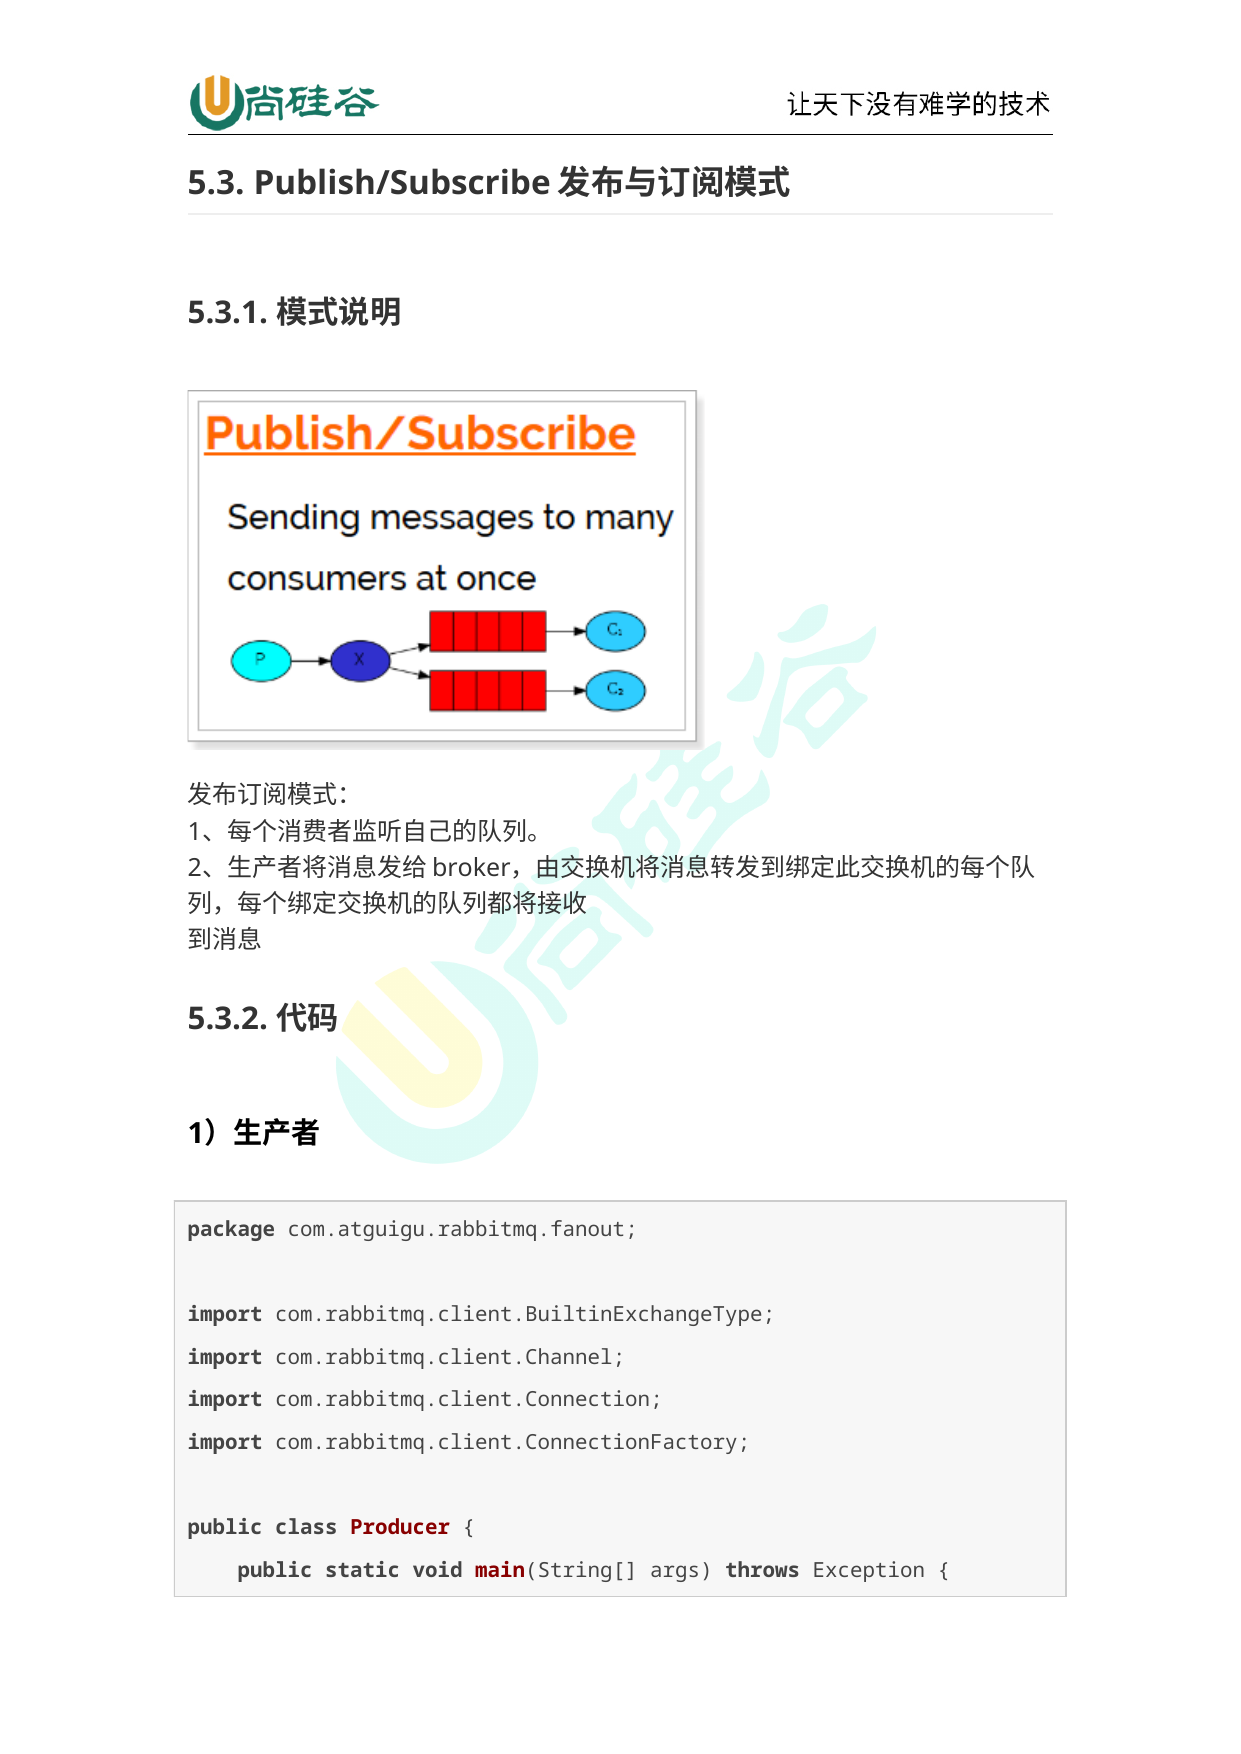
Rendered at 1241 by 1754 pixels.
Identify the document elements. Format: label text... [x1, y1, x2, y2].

text import com.rabbitmq.client.BuiltinExchangeType; [175, 1285, 1065, 1328]
subtitle 5.3. Publish/Subscribe发布与订阅模式 [187, 156, 1053, 214]
text import com.rabbitmq.client.Connection; [175, 1371, 1065, 1413]
text public class Producer { [175, 1498, 1065, 1541]
text package com.atguigu.rabbitmq.fanout; [175, 1202, 1065, 1243]
subtitle 5.3.1. 模式说明 [187, 287, 1053, 332]
text import com.rabbitmq.client.Channel; [175, 1328, 1065, 1370]
subtitle 5.3.2. 代码 [187, 993, 1053, 1039]
text import com.rabbitmq.client.ConnectionFactory; [175, 1413, 1065, 1456]
text public static void main(String[] args) throws Exception { [175, 1541, 1065, 1596]
subtitle 1）生产者 [187, 1109, 1053, 1152]
text 发布订阅模式： 1、每个消费者监听自己的队列。 2、生产者将消息发给broker，由交换机将消息转发到绑定此交换机的每个队列，每个绑定交换机的队列都将接收 到消息 [187, 775, 1053, 956]
picture [187, 73, 1053, 132]
picture [187, 390, 705, 750]
